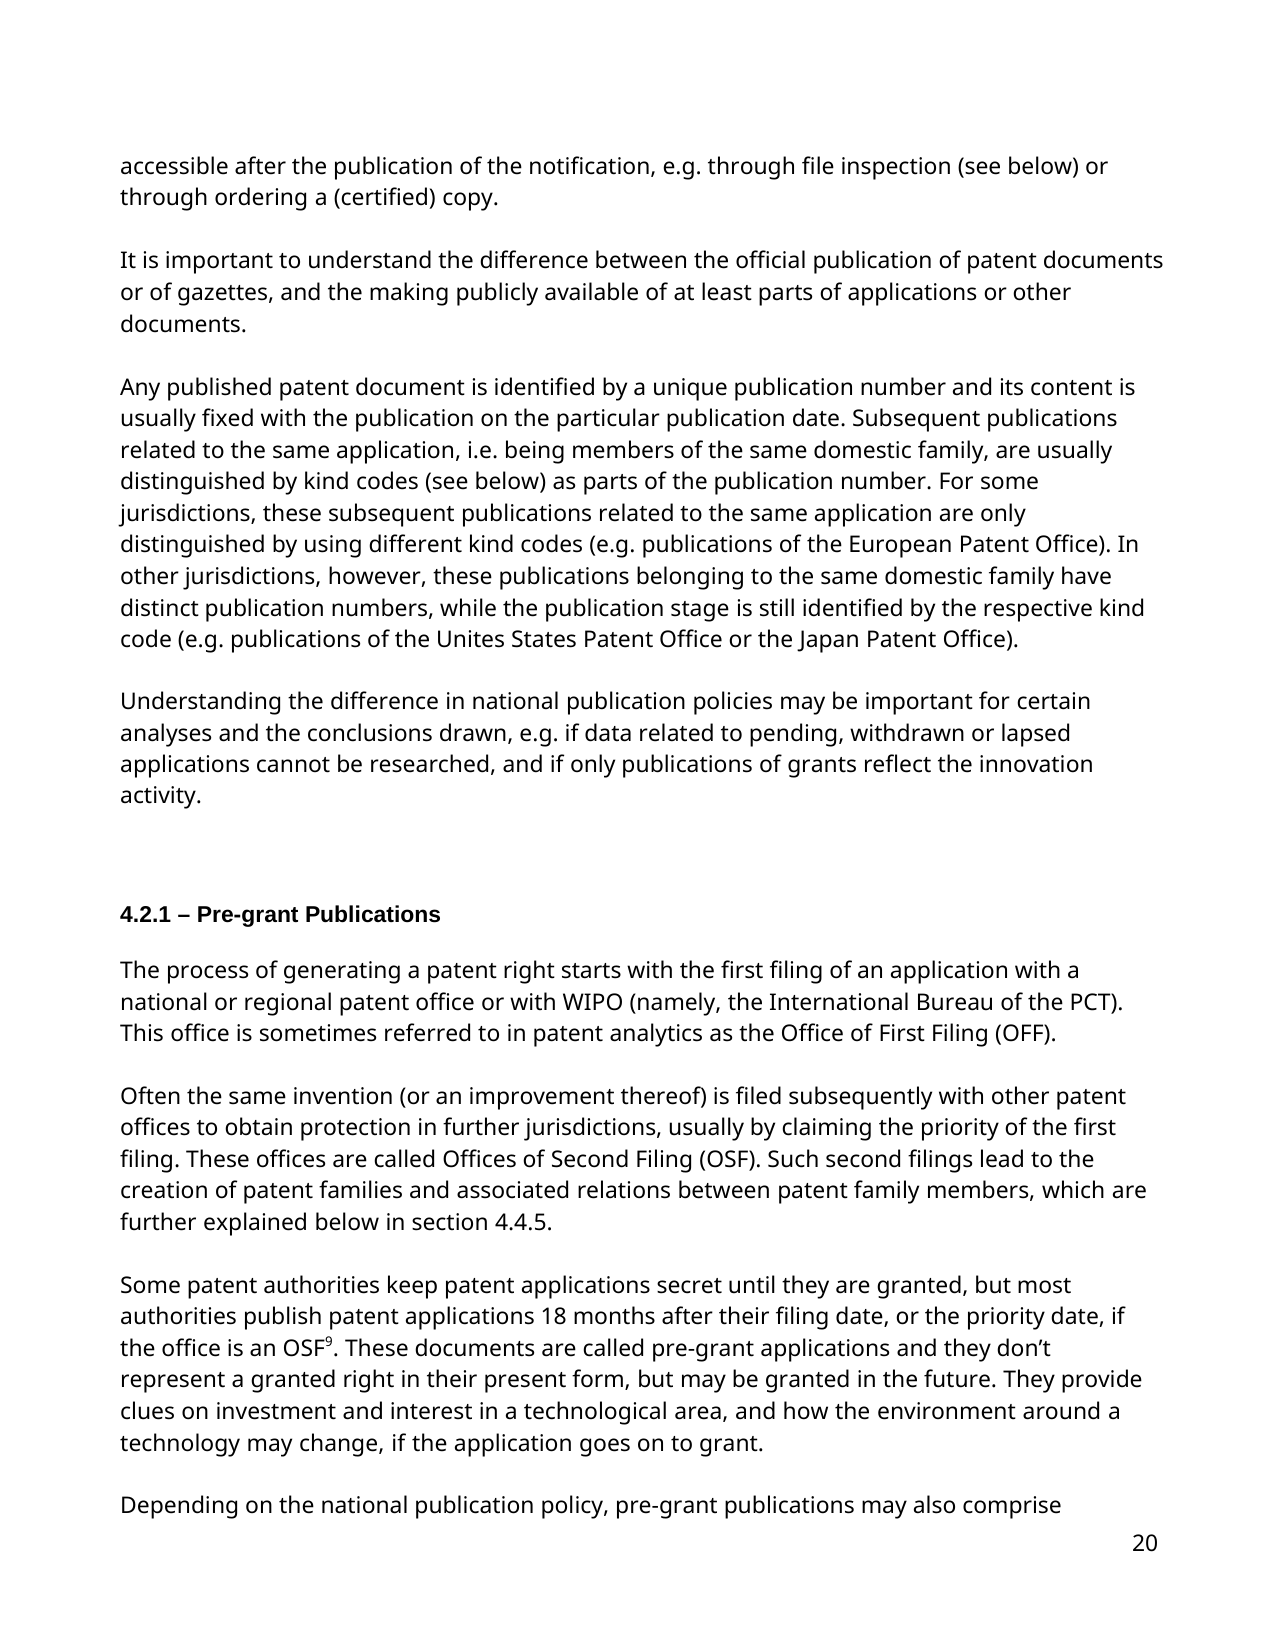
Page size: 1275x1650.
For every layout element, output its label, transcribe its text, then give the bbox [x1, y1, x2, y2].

subtitle – Pre-grant Publications [120, 901, 1167, 927]
text Often the same invention (or an improvement thereof) is filed subsequently with other patent offices to obtain protection in further jurisdictions, usually by claiming the priority of the first filing. These offices are called Offices of Second Filing (OSF). Such second filings lead to the creation of patent families and associated relations between patent family members, which are further explained below in section 4.4.5. [120, 1079, 1152, 1237]
text It is important to understand the difference between the official publication of patent documents or of gazettes, and the making publicly available of at least parts of applications or other documents. [120, 244, 1167, 339]
text Understanding the difference in national publication policies may be important for certain analyses and the conclusions drawn, e.g. if data related to pending, withdrawn or lapsed applications cannot be researched, and if only publications of grants reflect the innovation activity. [120, 685, 1152, 810]
text accessible after the publication of the notification, e.g. through file inspection (see below) or through ordering a (certified) copy. [120, 150, 1167, 213]
text The process of generating a patent right starts with the first filing of an application with a national or regional patent office or with WIPO (namely, the International Bureau of the PCT). This office is sometimes referred to in patent analytics as the Office of First Filing (OFF). [120, 954, 1167, 1048]
text Some patent authorities keep patent applications secret until they are granted, but most authorities publish patent applications 18 months after their filing date, or the priority date, if the office is an OSF9. These documents are called pre-grant applications and they don’t represent a granted right in their present form, but may be granted in the future. They provide clues on investment and interest in a technological area, and how the environment around a technology may change, if the application goes on to grant. [120, 1269, 1155, 1458]
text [120, 1489, 1155, 1520]
text Any published patent document is identified by a unique publication number and its content is usually fixed with the publication on the particular publication date. Subsequent publications related to the same application, i.e. being members of the same domestic family, are usually distinguished by kind codes (see below) as parts of the publication number. For some jurisdictions, these subsequent publications related to the same application are only distinguished by using different kind codes (e.g. publications of the European Patent Office). In other jurisdictions, however, these publications belonging to the same domestic family have distinct publication numbers, while the publication stage is still identified by the respective kind code (e.g. publications of the Unites States Patent Office or the Japan Patent Office). [120, 371, 1149, 654]
